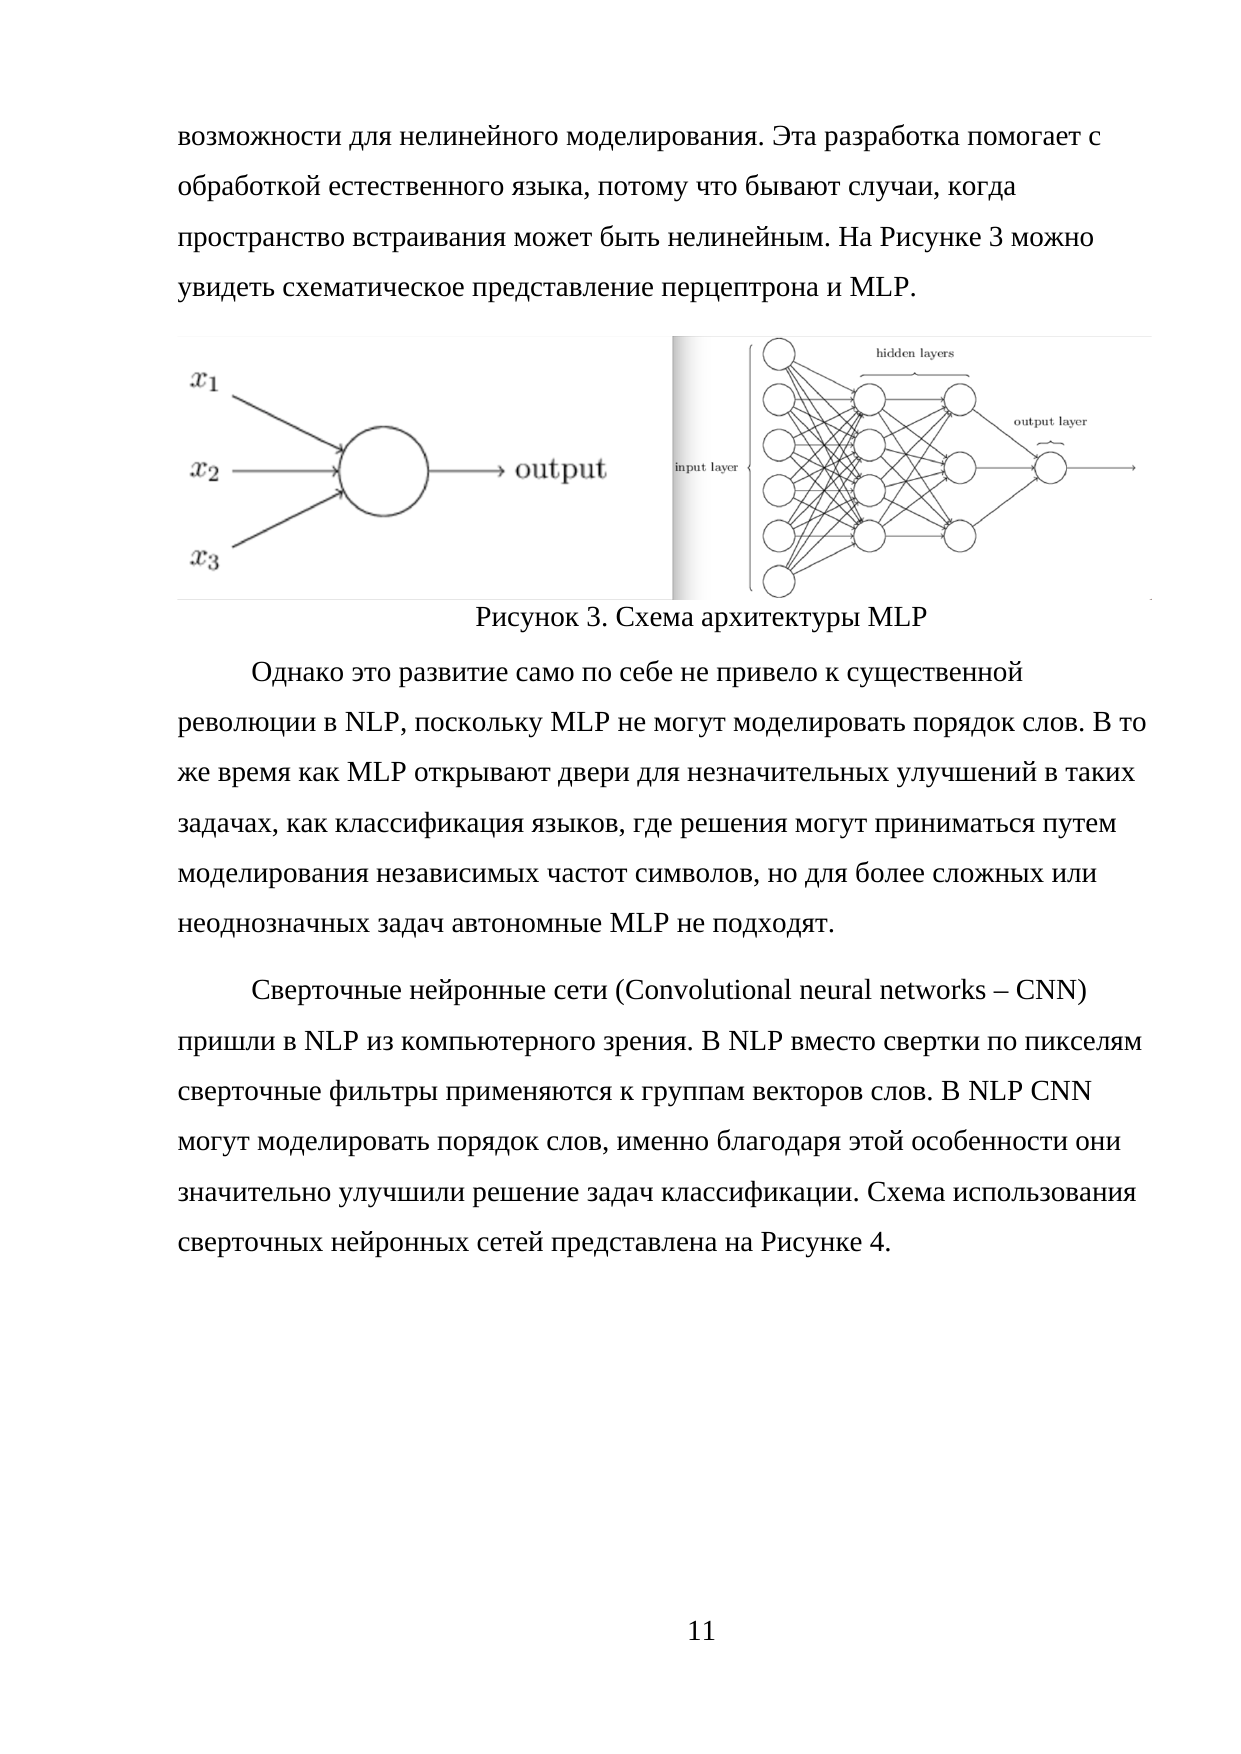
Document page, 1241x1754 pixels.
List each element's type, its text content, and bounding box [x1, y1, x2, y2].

text Сверточные нейронные сети (Convolutional neural networks – CNN) пришли в NLP из компьютерного зрения. В NLP вместо свертки по пикселям сверточные фильтры применяются к группам векторов слов. В NLP CNN могут моделировать порядок слов, именно благодаря этой особенности они значительно улучшили решение задач классификации. Схема использования сверточных нейронных сетей представлена на Рисунке 4. [177, 972, 1152, 1257]
text Рисунок 3. Схема архитектуры MLP [177, 600, 1152, 633]
picture [177, 336, 1152, 600]
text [177, 118, 1152, 303]
text Однако это развитие само по себе не привело к существенной революции в NLP, поскольку MLP не могут моделировать порядок слов. В то же время как MLP открывают двери для незначительных улучшений в таких задачах, как классификация языков, где решения могут приниматься путем моделирования независимых частот символов, но для более сложных или неоднозначных задач автономные MLP не подходят. [177, 654, 1152, 939]
